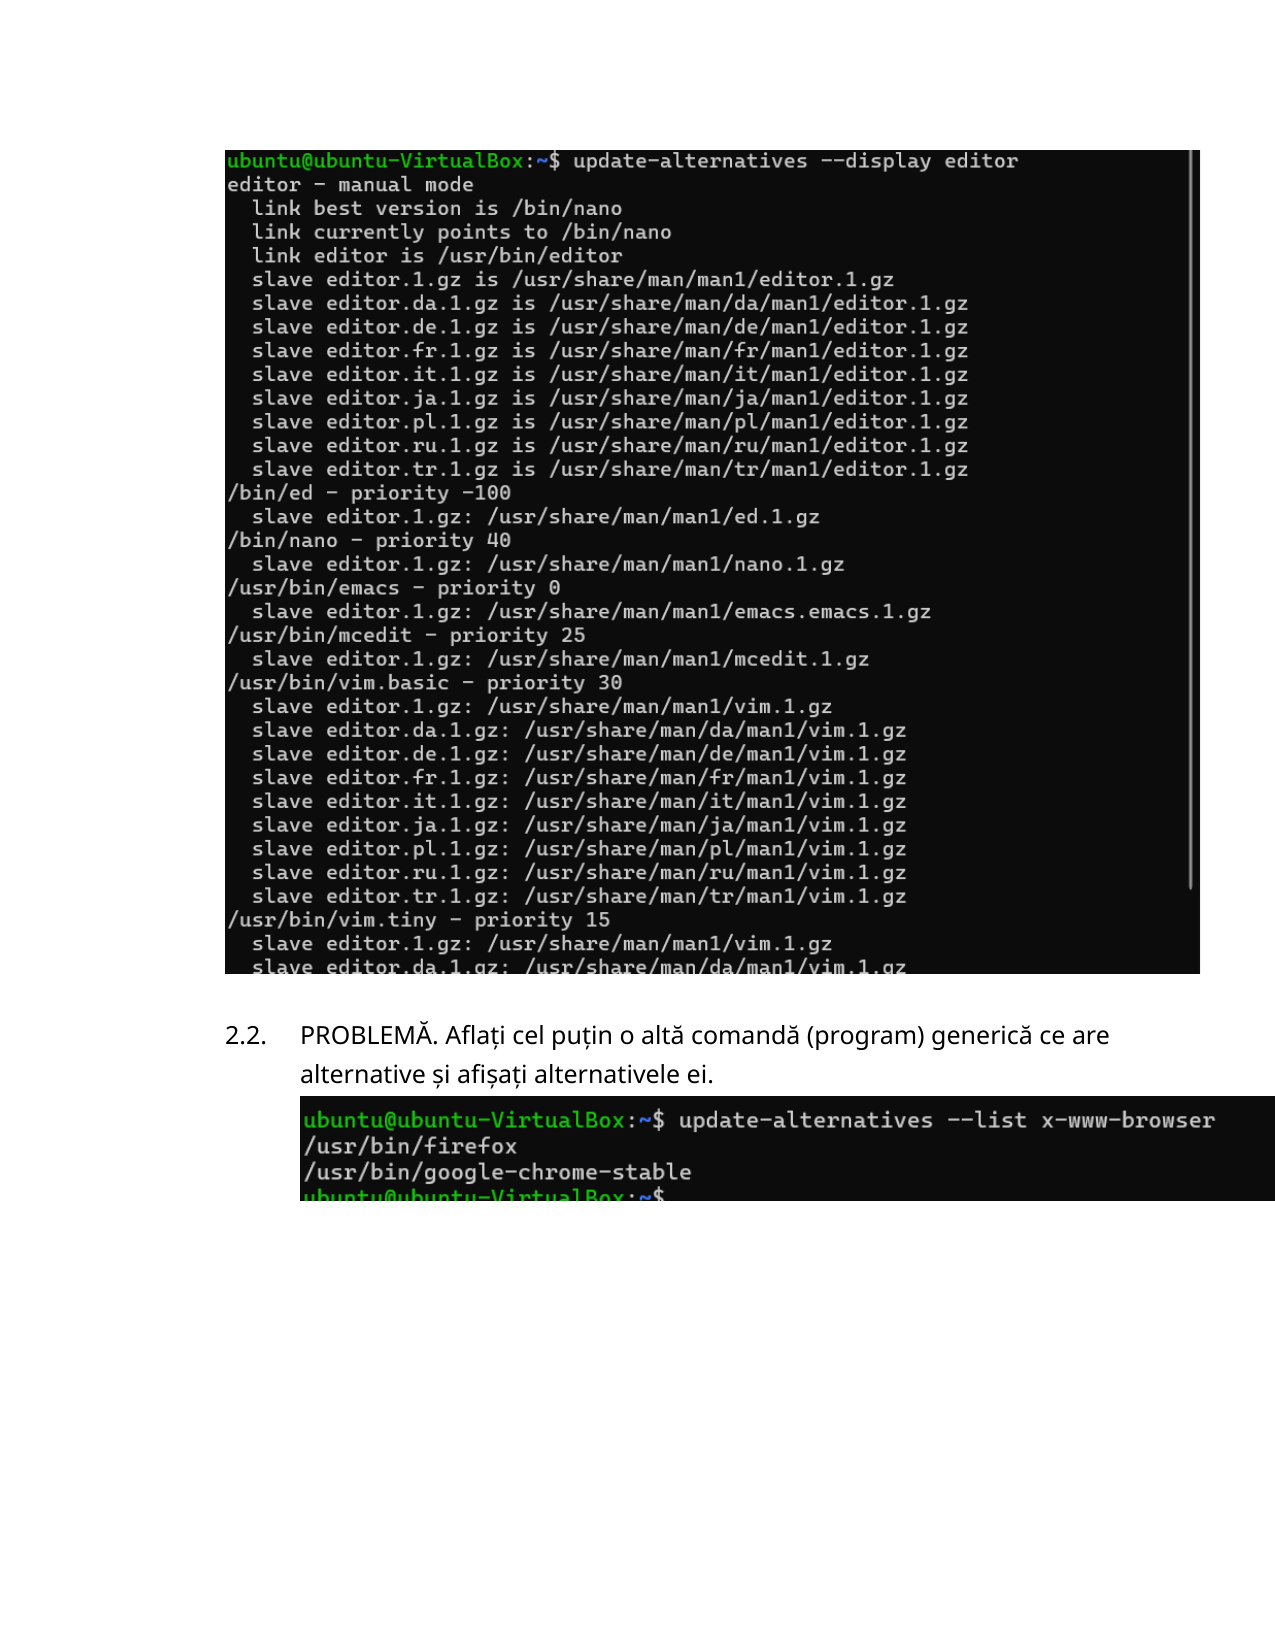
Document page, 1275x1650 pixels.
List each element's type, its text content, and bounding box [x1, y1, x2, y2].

picture [300, 1096, 1275, 1201]
picture [225, 150, 1200, 974]
list PROBLEMĂ. Aflați cel puțin o altă comandă (program) generică ce are alternative și afișați alternativele ei. [225, 1018, 1125, 1091]
